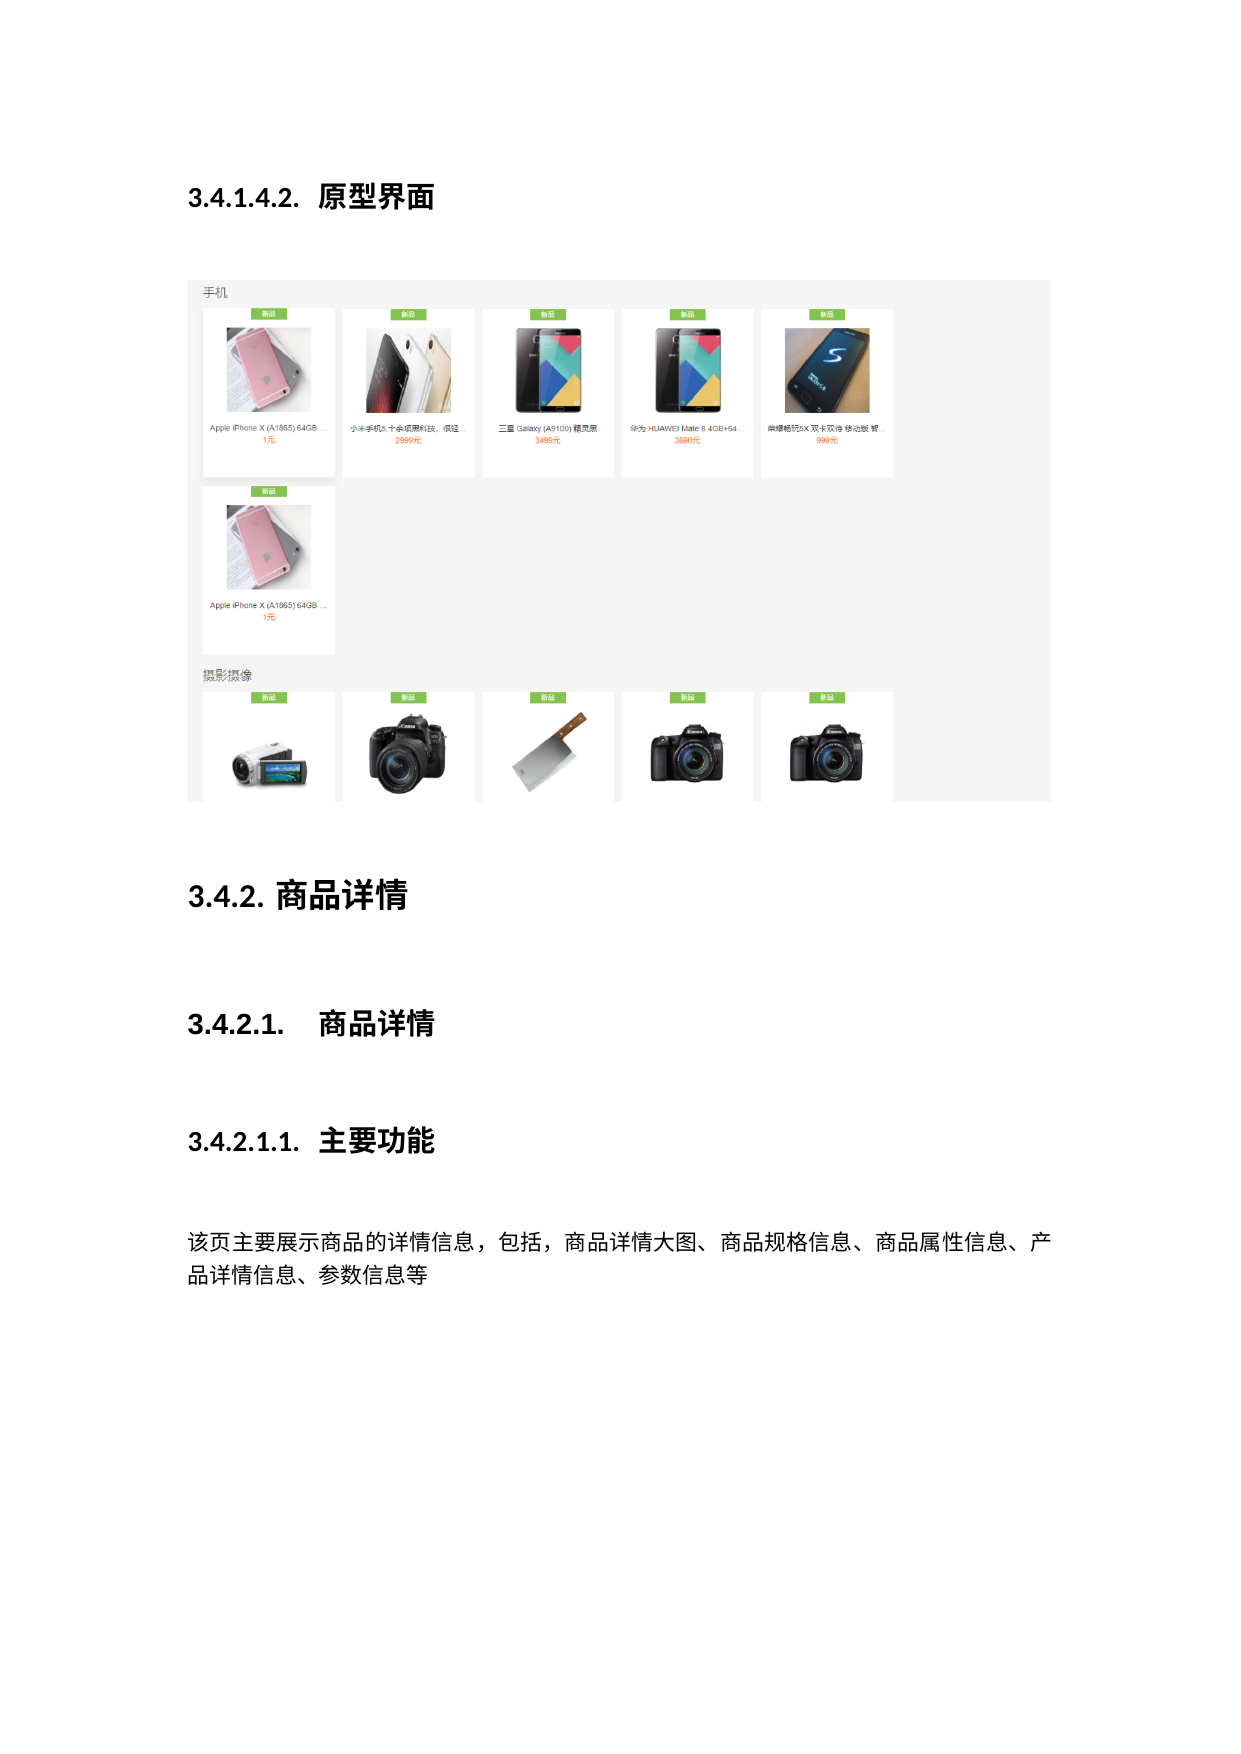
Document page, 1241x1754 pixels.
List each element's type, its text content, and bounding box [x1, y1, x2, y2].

picture [187, 280, 1051, 802]
subtitle 原型界面 [187, 162, 1053, 227]
subtitle 商品详情 [187, 860, 1053, 925]
subtitle 商品详情 [187, 989, 1053, 1054]
subtitle 主要功能 [187, 1107, 1053, 1172]
text 该页主要展示商品的详情信息，包括，商品详情大图、商品规格信息、商品属性信息、产品详情信息、参数信息等 [187, 1226, 1053, 1291]
